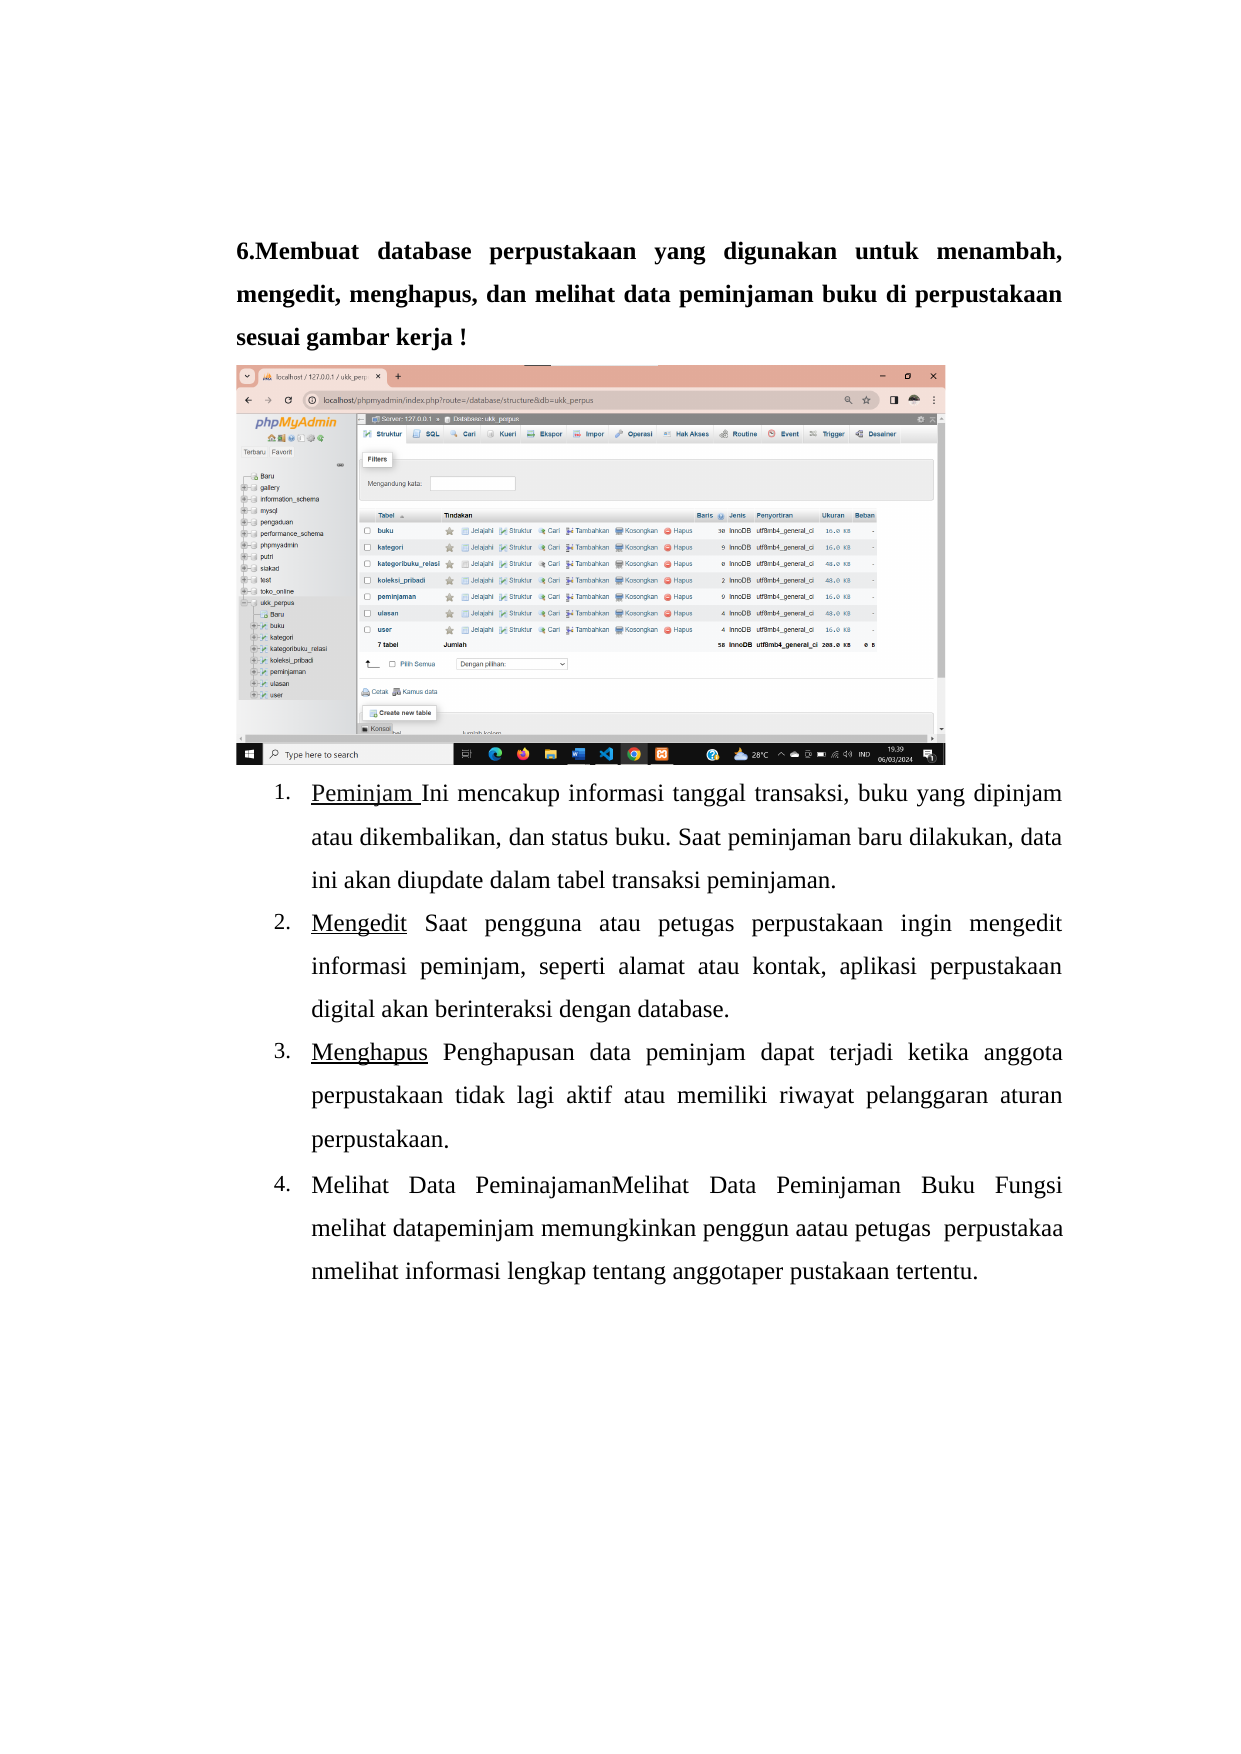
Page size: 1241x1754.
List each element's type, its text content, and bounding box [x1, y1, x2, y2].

text 6.Membuat database perpustakaan yang digunakan untuk menambah, mengedit, menghapus, dan melihat data peminjaman buku di perpustakaan sesuai gambar kerja ! [236, 236, 1063, 351]
list Mengedit Saat pengguna atau petugas perpustakaan ingin mengedit informasi peminjam, seperti alamat atau kontak, aplikasi perpustakaan digital akan berinteraksi dengan database. [274, 908, 1063, 1023]
list Peminjam Ini mencakup informasi tanggal transaksi, buku yang dipinjam atau dikembalikan, dan status buku. Saat peminjaman baru dilakukan, data ini akan diupdate dalam tabel transaksi peminjaman. [274, 778, 1063, 893]
picture [236, 365, 946, 765]
list Melihat Data PeminajamanMelihat Data Peminjaman Buku Fungsi melihat datapeminjam memungkinkan penggun aatau petugas perpustakaa nmelihat informasi lengkap tentang anggotaper pustakaan tertentu. [274, 1170, 1063, 1285]
list Menghapus Penghapusan data peminjam dapat terjadi ketika anggota perpustakaan tidak lagi aktif atau memiliki riwayat pelanggaran aturan perpustakaan. [274, 1037, 1063, 1155]
